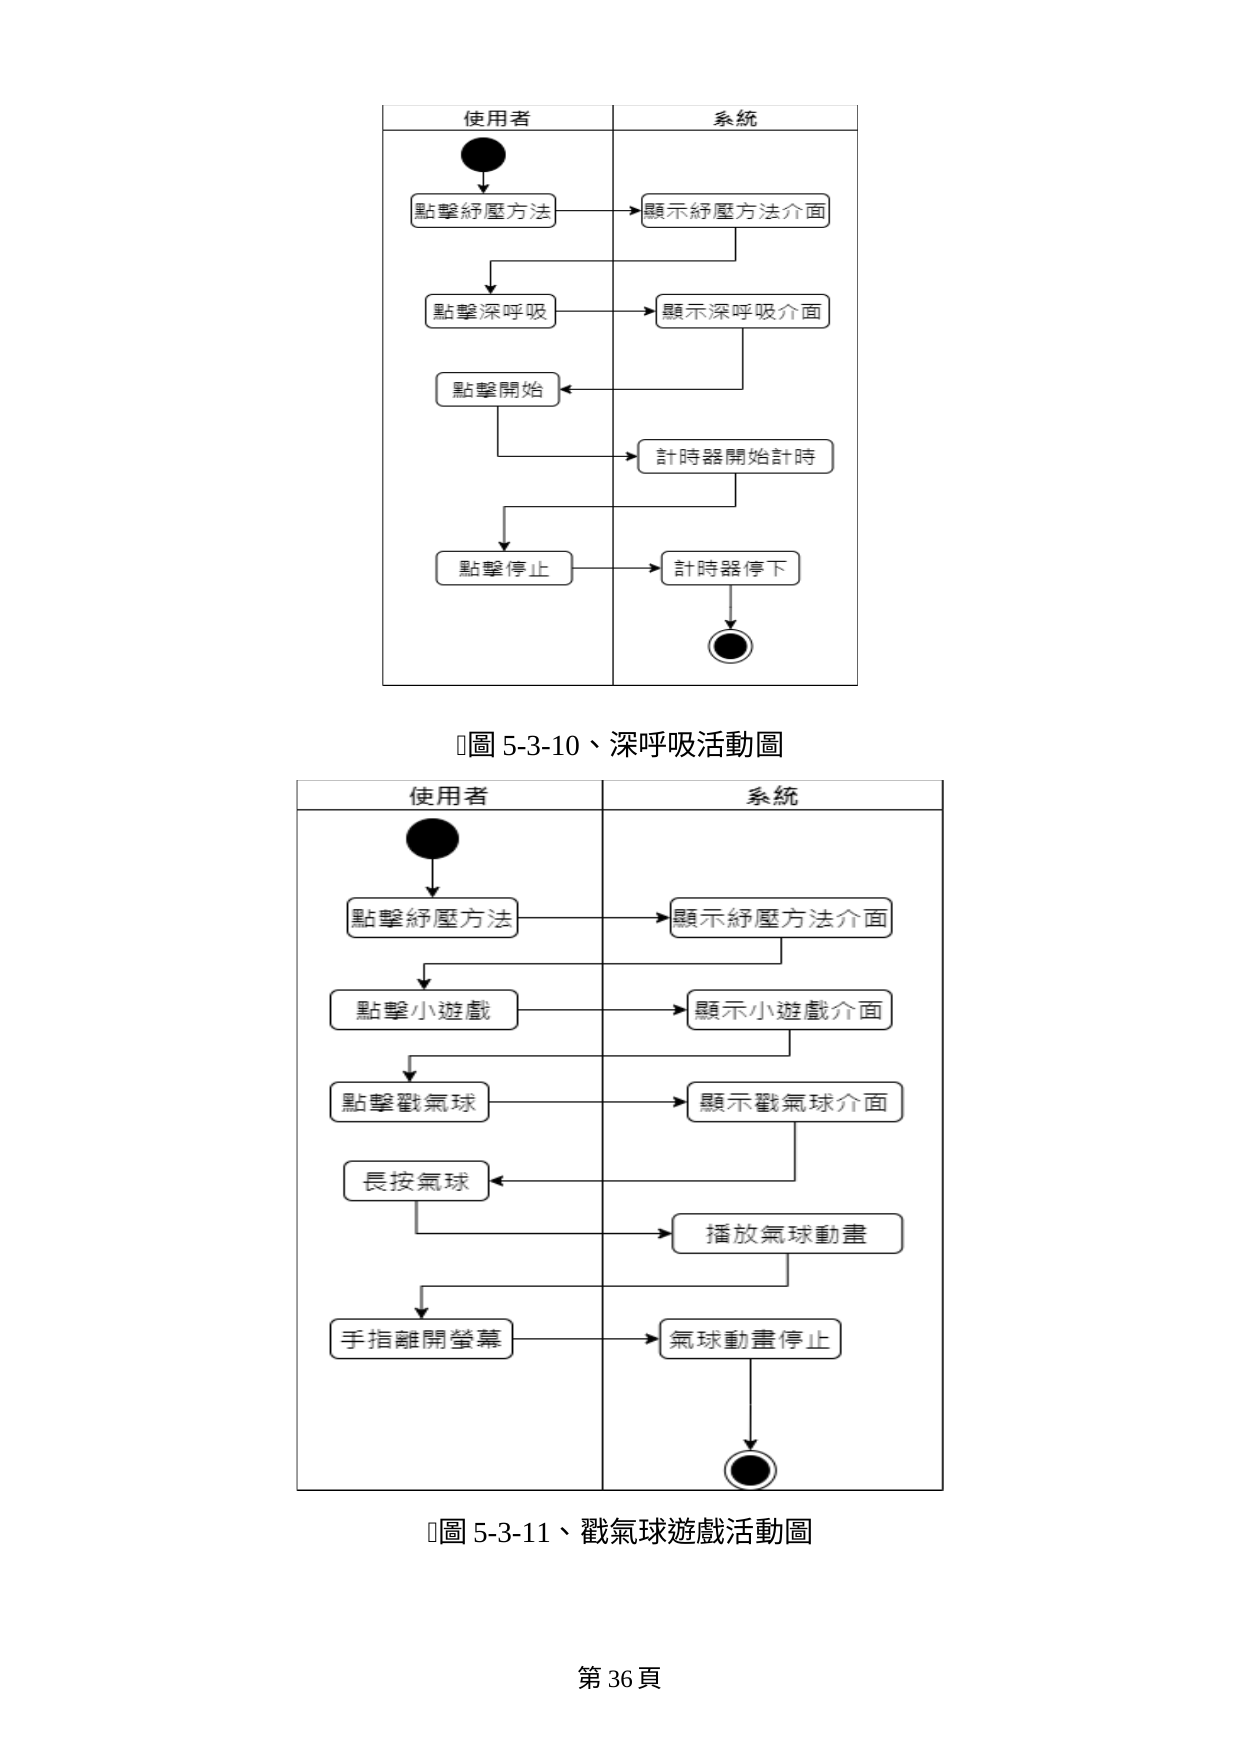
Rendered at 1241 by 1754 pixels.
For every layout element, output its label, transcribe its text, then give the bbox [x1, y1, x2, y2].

text 圖5-3-11、戳氣球遊戲活動圖 [89, 1492, 1152, 1567]
picture [296, 780, 944, 1491]
text 圖5-3-10、深呼吸活動圖 [89, 705, 1152, 780]
picture [382, 105, 858, 686]
